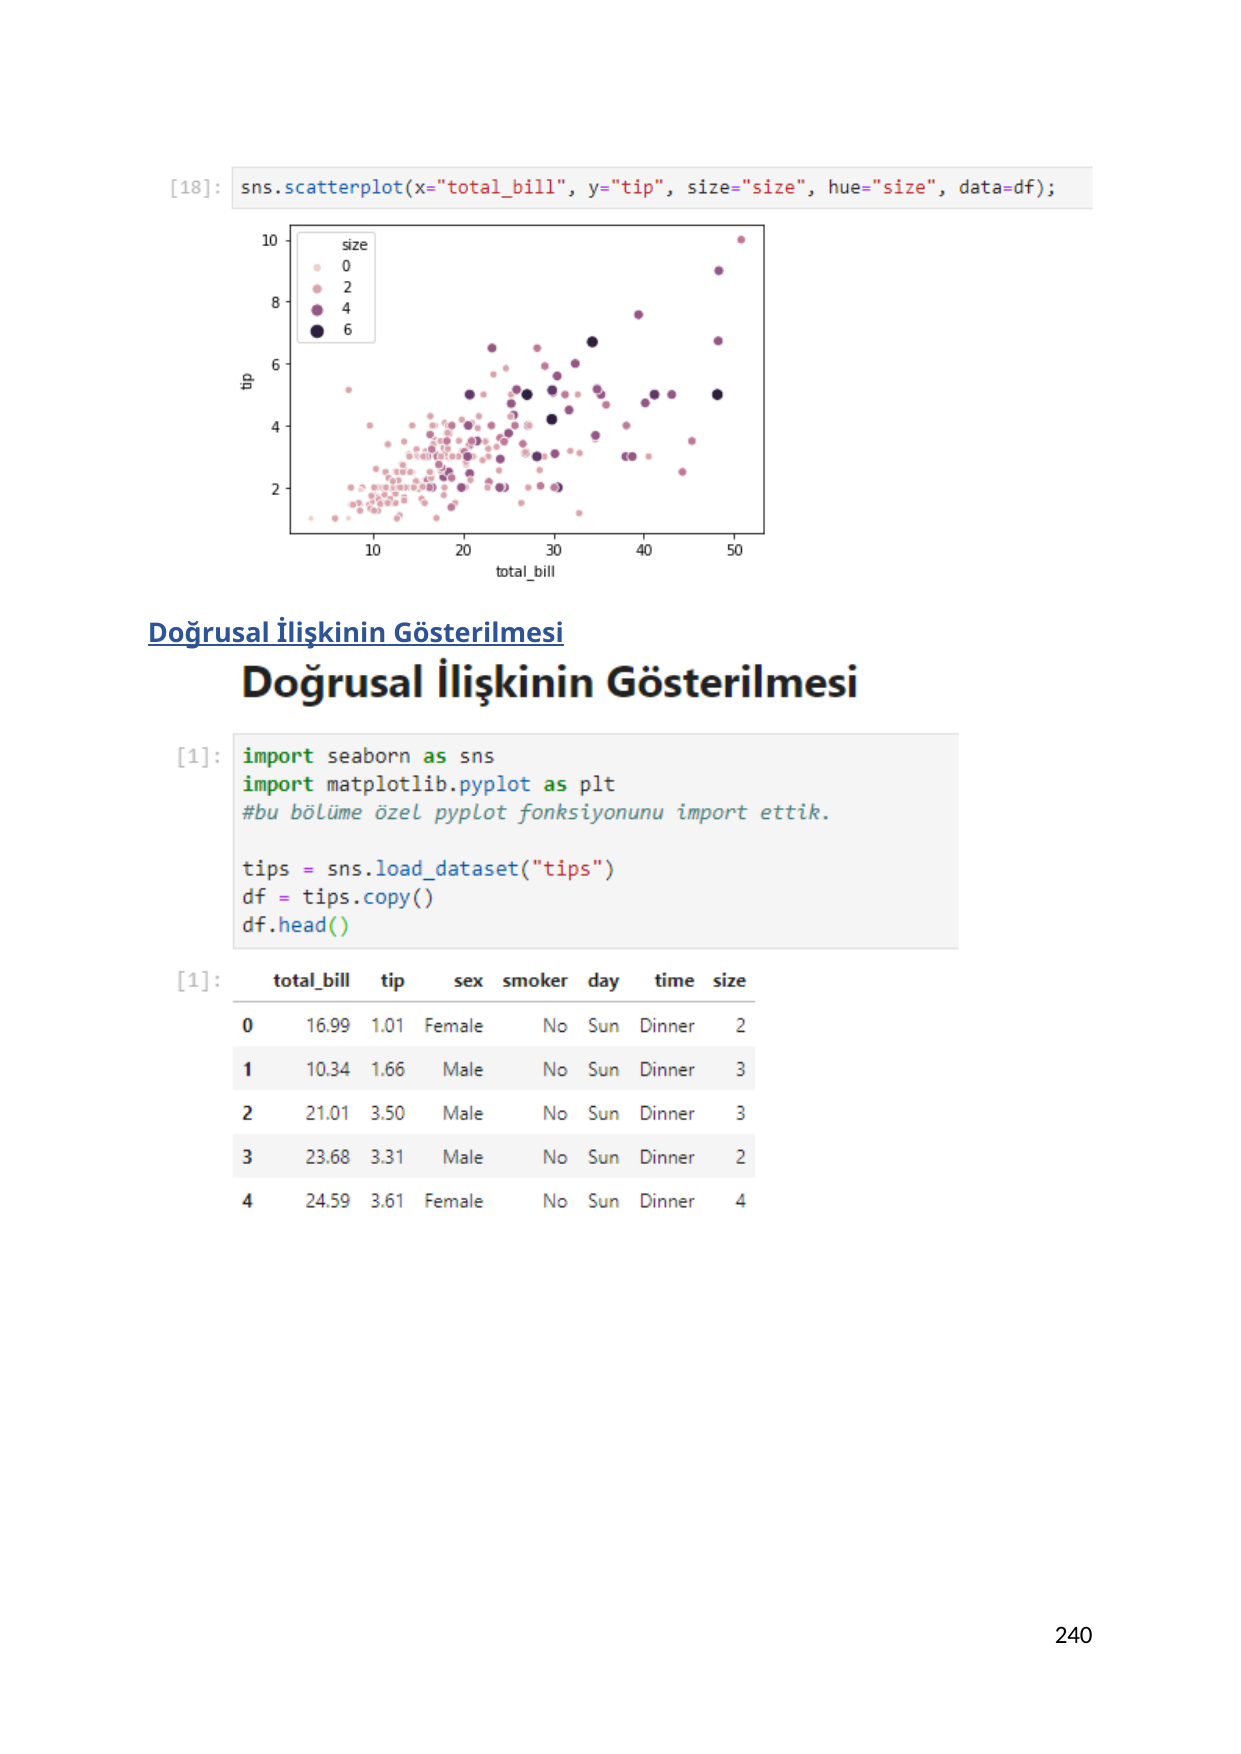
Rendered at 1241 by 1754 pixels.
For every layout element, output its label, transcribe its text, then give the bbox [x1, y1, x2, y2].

subtitle Doğrusal İlişkinin Gösterilmesi [148, 613, 1092, 650]
picture [147, 147, 1093, 594]
picture [147, 652, 959, 1236]
